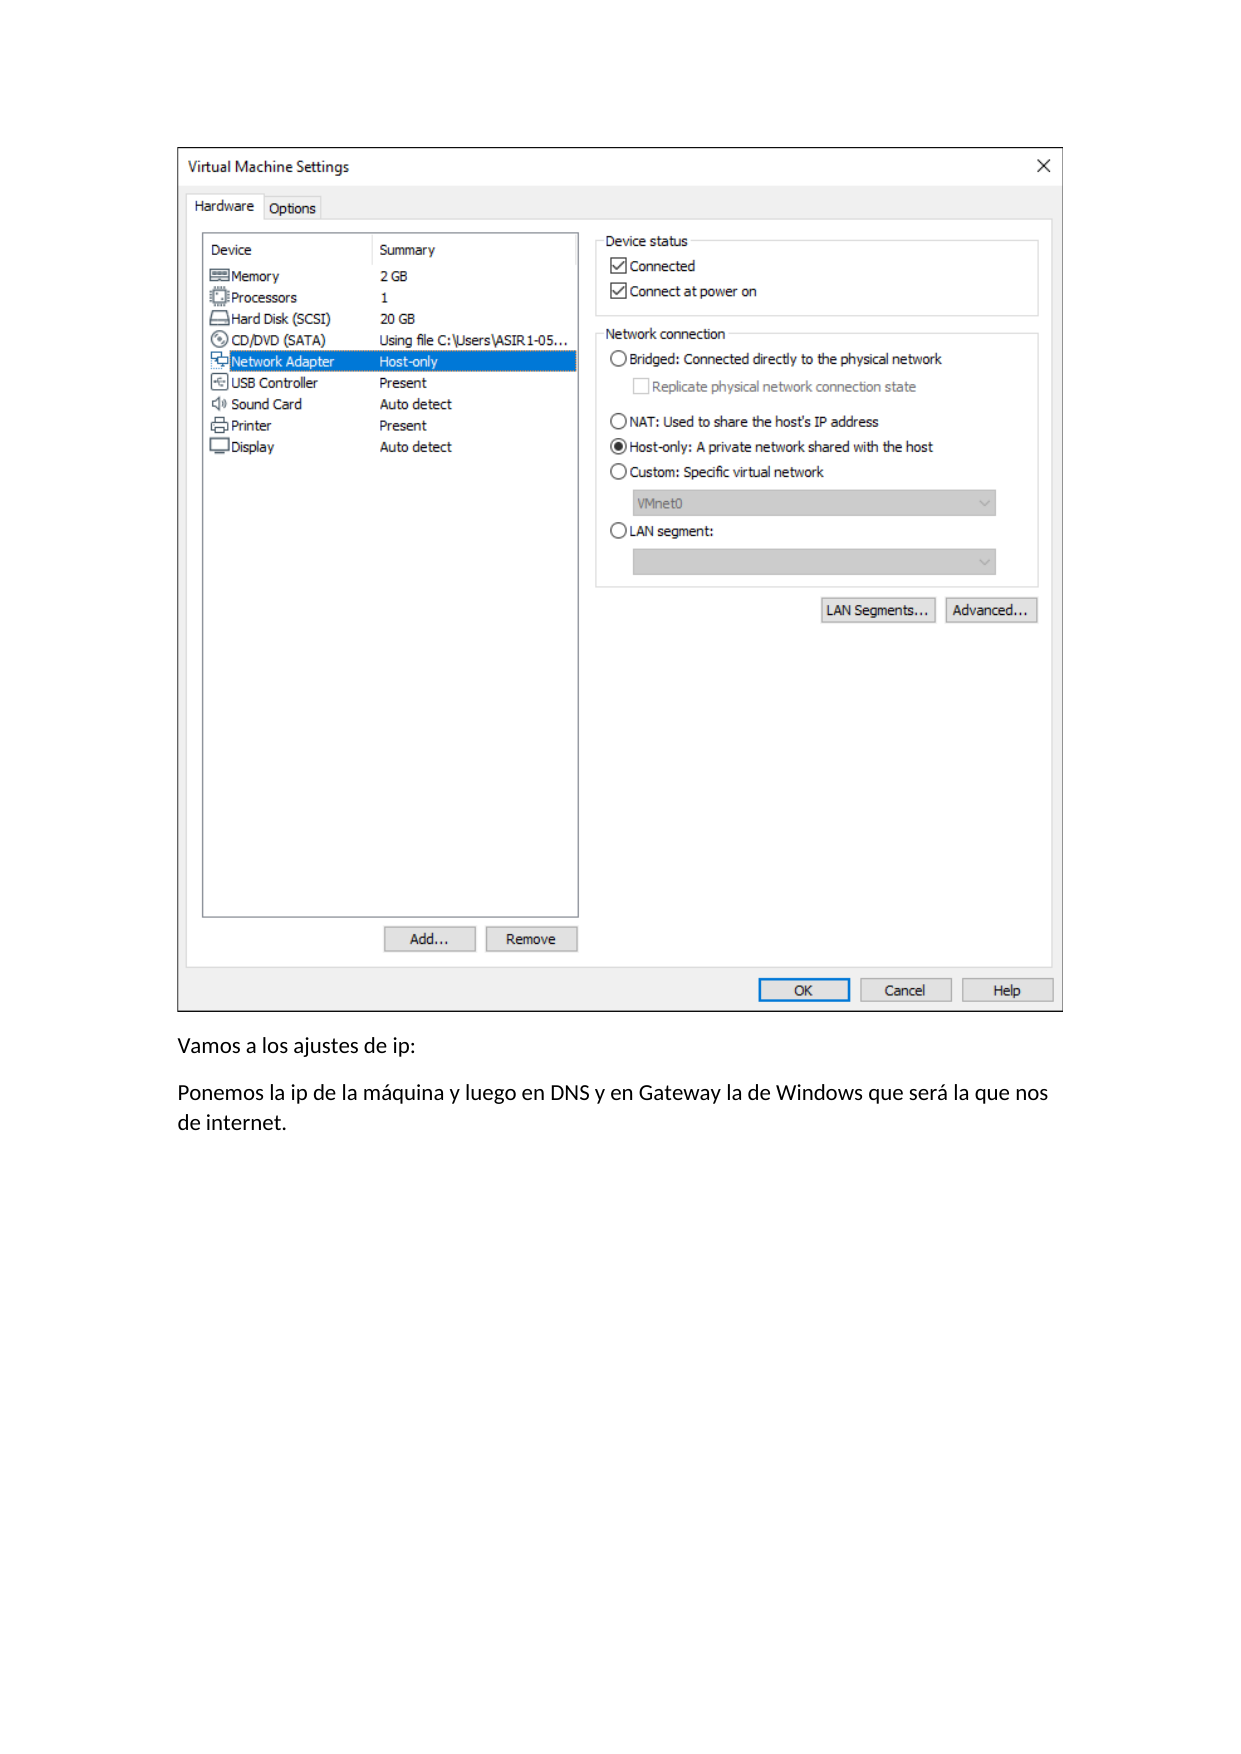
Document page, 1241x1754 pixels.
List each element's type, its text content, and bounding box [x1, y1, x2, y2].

picture [177, 147, 1063, 1012]
text Ponemos la ip de la máquina y luego en DNS y en Gateway la de Windows que será la que nos de internet. [177, 1078, 1063, 1136]
text Vamos a los ajustes de ip: [177, 1031, 1063, 1059]
